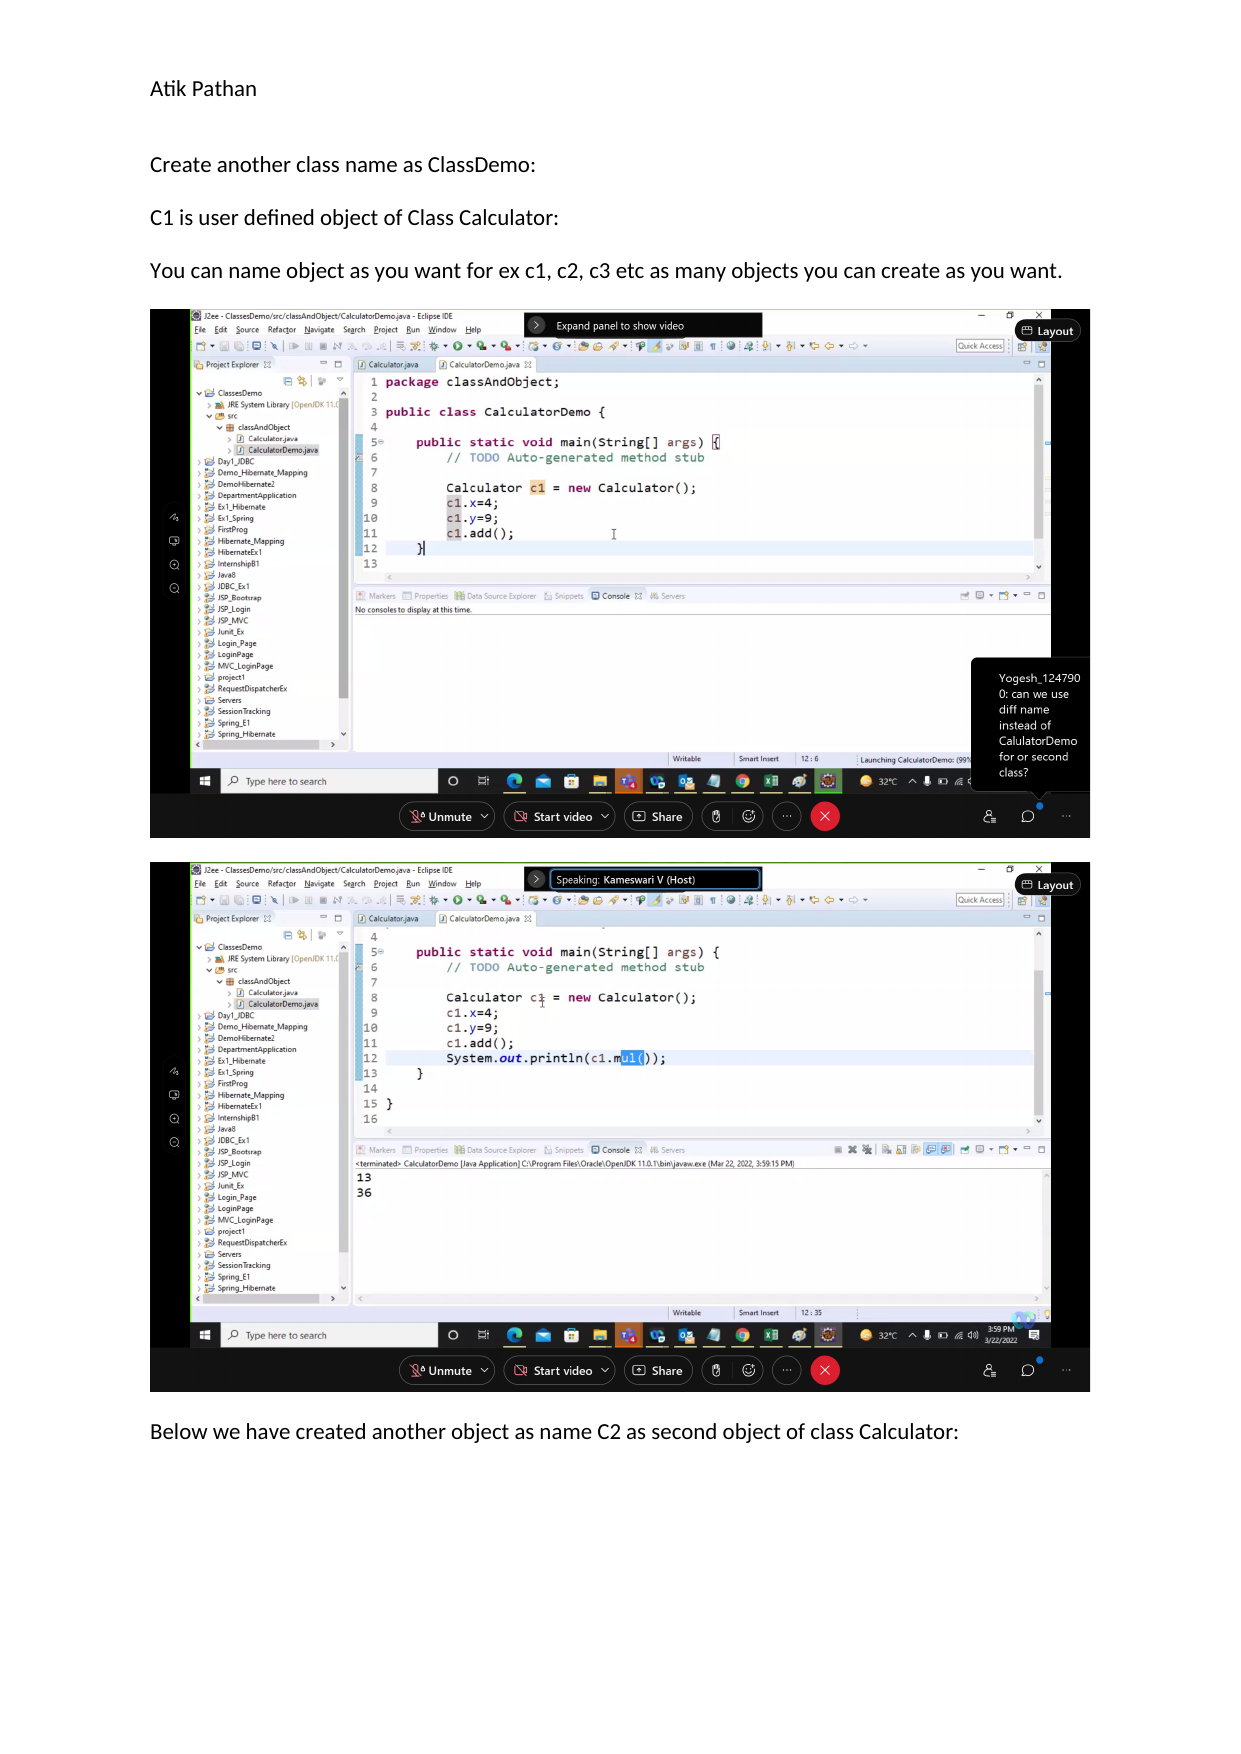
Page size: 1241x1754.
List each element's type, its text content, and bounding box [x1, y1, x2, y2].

text Create another class name as ClassDemo: [150, 150, 1090, 178]
text Below we have created another object as name C2 as second object of class Calculator: [150, 1417, 1090, 1445]
text You can name object as you want for ex c1, c2, c3 etc as many objects you can create as you want. [150, 256, 1090, 284]
picture [150, 862, 1091, 1392]
picture [150, 309, 1091, 838]
text C1 is user defined object of Class Calculator: [150, 203, 1090, 231]
